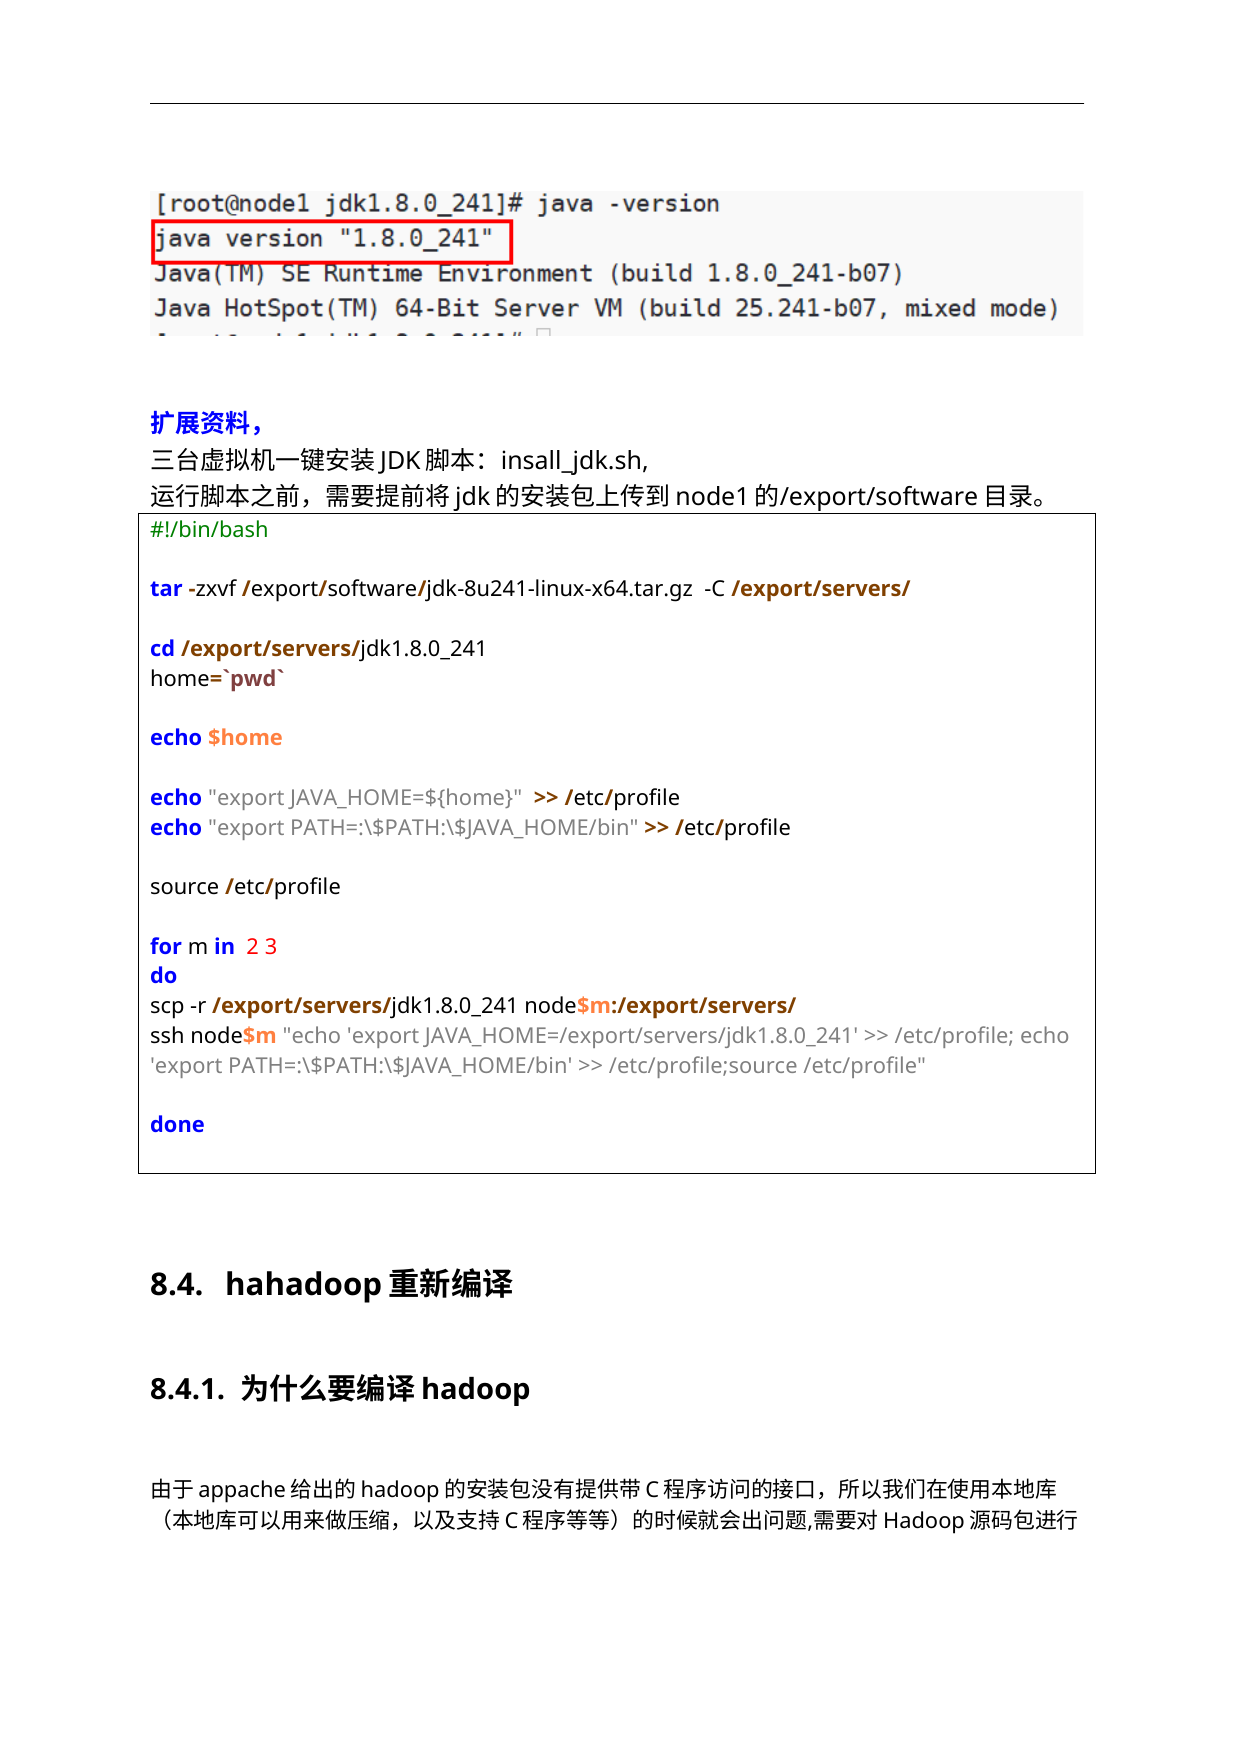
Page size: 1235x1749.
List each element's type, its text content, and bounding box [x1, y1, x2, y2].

text 由于appache给出的hadoop的安装包没有提供带C程序访问的接口，所以我们在使用本地库（本地库可以用来做压缩，以及支持C程序等等）的时候就会出问题,需要对Hadoop源码包进行重新编译，请注意，资料中已经提供好了编译过的Hadoop安装包，所以这一部分的操作，大家可以不用做，了解即可。 [150, 1472, 1084, 1535]
text 运行脚本之前，需要提前将jdk的安装包上传到node1的/export/software目录。 [150, 476, 1084, 513]
picture [150, 191, 1084, 336]
subtitle 为什么要编译hadoop [150, 1366, 1084, 1408]
text 三台虚拟机一键安装JDK脚本：insall_jdk.sh, [150, 440, 1084, 476]
table_header #!/bin/bash tar -zxvf /export/software/jdk-8u241-linux-x64.tar.gz -C /export/servers/ cd /export/servers/jdk1.8.0_241 home=`pwd` echo $home echo "export JAVA_HOME=${home}" >> /etc/profile echo "export PATH=:\$PATH:\$JAVA_HOME/bin" >> /etc/profile source /etc/profile for m in 2 3 do scp -r /export/servers/jdk1.8.0_241 node$m:/export/servers/ ssh node$m "echo 'export JAVA_HOME=/export/servers/jdk1.8.0_241' >> /etc/profile; echo 'export PATH=:\$PATH:\$JAVA_HOME/bin' >> /etc/profile;source /etc/profile" done [139, 514, 1095, 1173]
text 扩展资料， [150, 404, 1084, 440]
subtitle hahadoop重新编译 [150, 1259, 1084, 1304]
